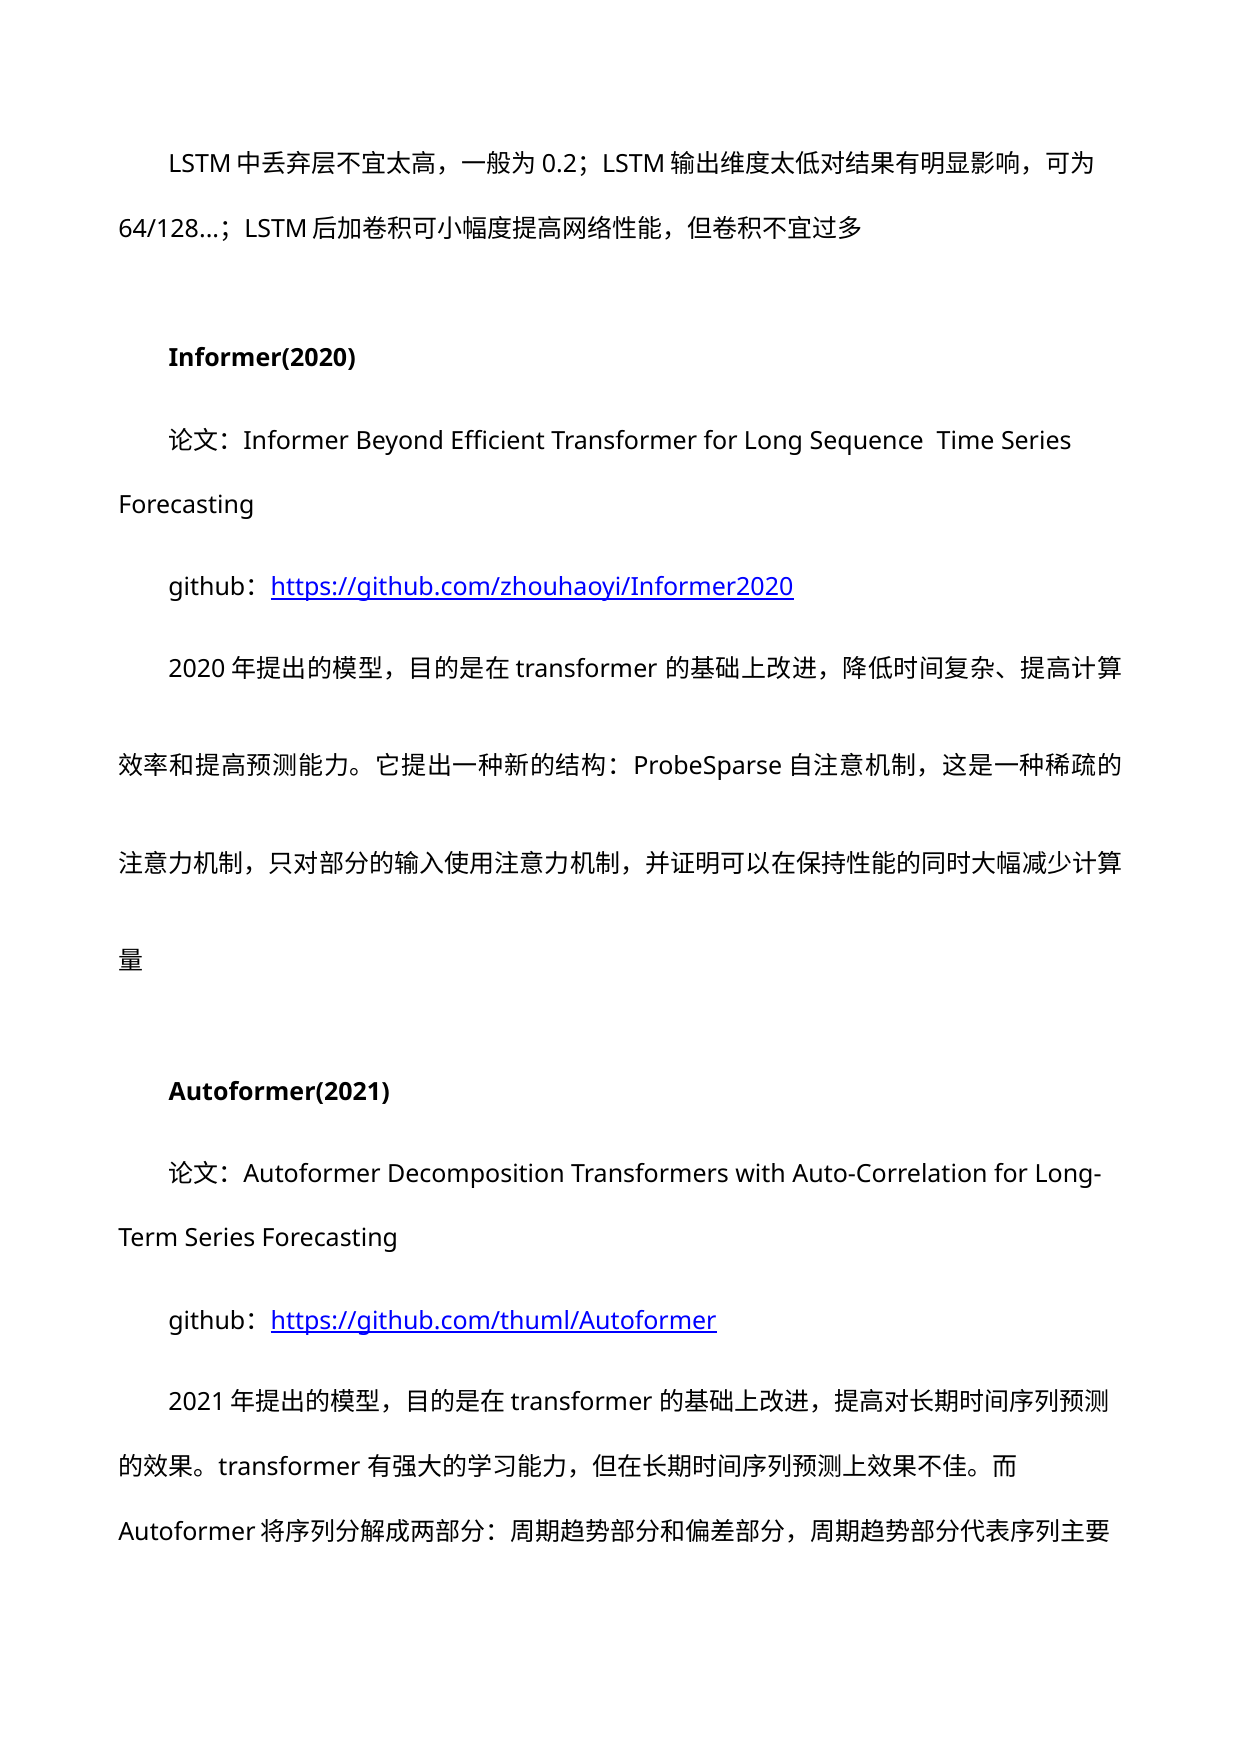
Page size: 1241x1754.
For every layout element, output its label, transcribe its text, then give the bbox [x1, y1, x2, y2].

text Informer(2020) [118, 325, 1122, 390]
text github：https://github.com/zhouhaoyi/Informer2020 [118, 552, 1122, 617]
text Autoformer(2021) [118, 1058, 1122, 1123]
text 论文：Autoformer Decomposition Transformers with Auto-Correlation for Long-Term Series Forecasting [118, 1139, 1122, 1269]
text LSTM中丢弃层不宜太高，一般为0.2；LSTM输出维度太低对结果有明显影响，可为64/128...；LSTM后加卷积可小幅度提高网络性能，但卷积不宜过多 [118, 129, 1122, 259]
text github：https://github.com/thuml/Autoformer [118, 1286, 1122, 1351]
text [118, 1367, 1122, 1562]
text 2020年提出的模型，目的是在transformer 的基础上改进，降低时间复杂、提高计算效率和提高预测能力。它提出一种新的结构：ProbeSparse自注意机制，这是一种稀疏的注意力机制，只对部分的输入使用注意力机制，并证明可以在保持性能的同时大幅减少计算量 [118, 634, 1122, 991]
text 论文：Informer Beyond Efficient Transformer for Long Sequence Time Series Forecasting [118, 406, 1122, 536]
